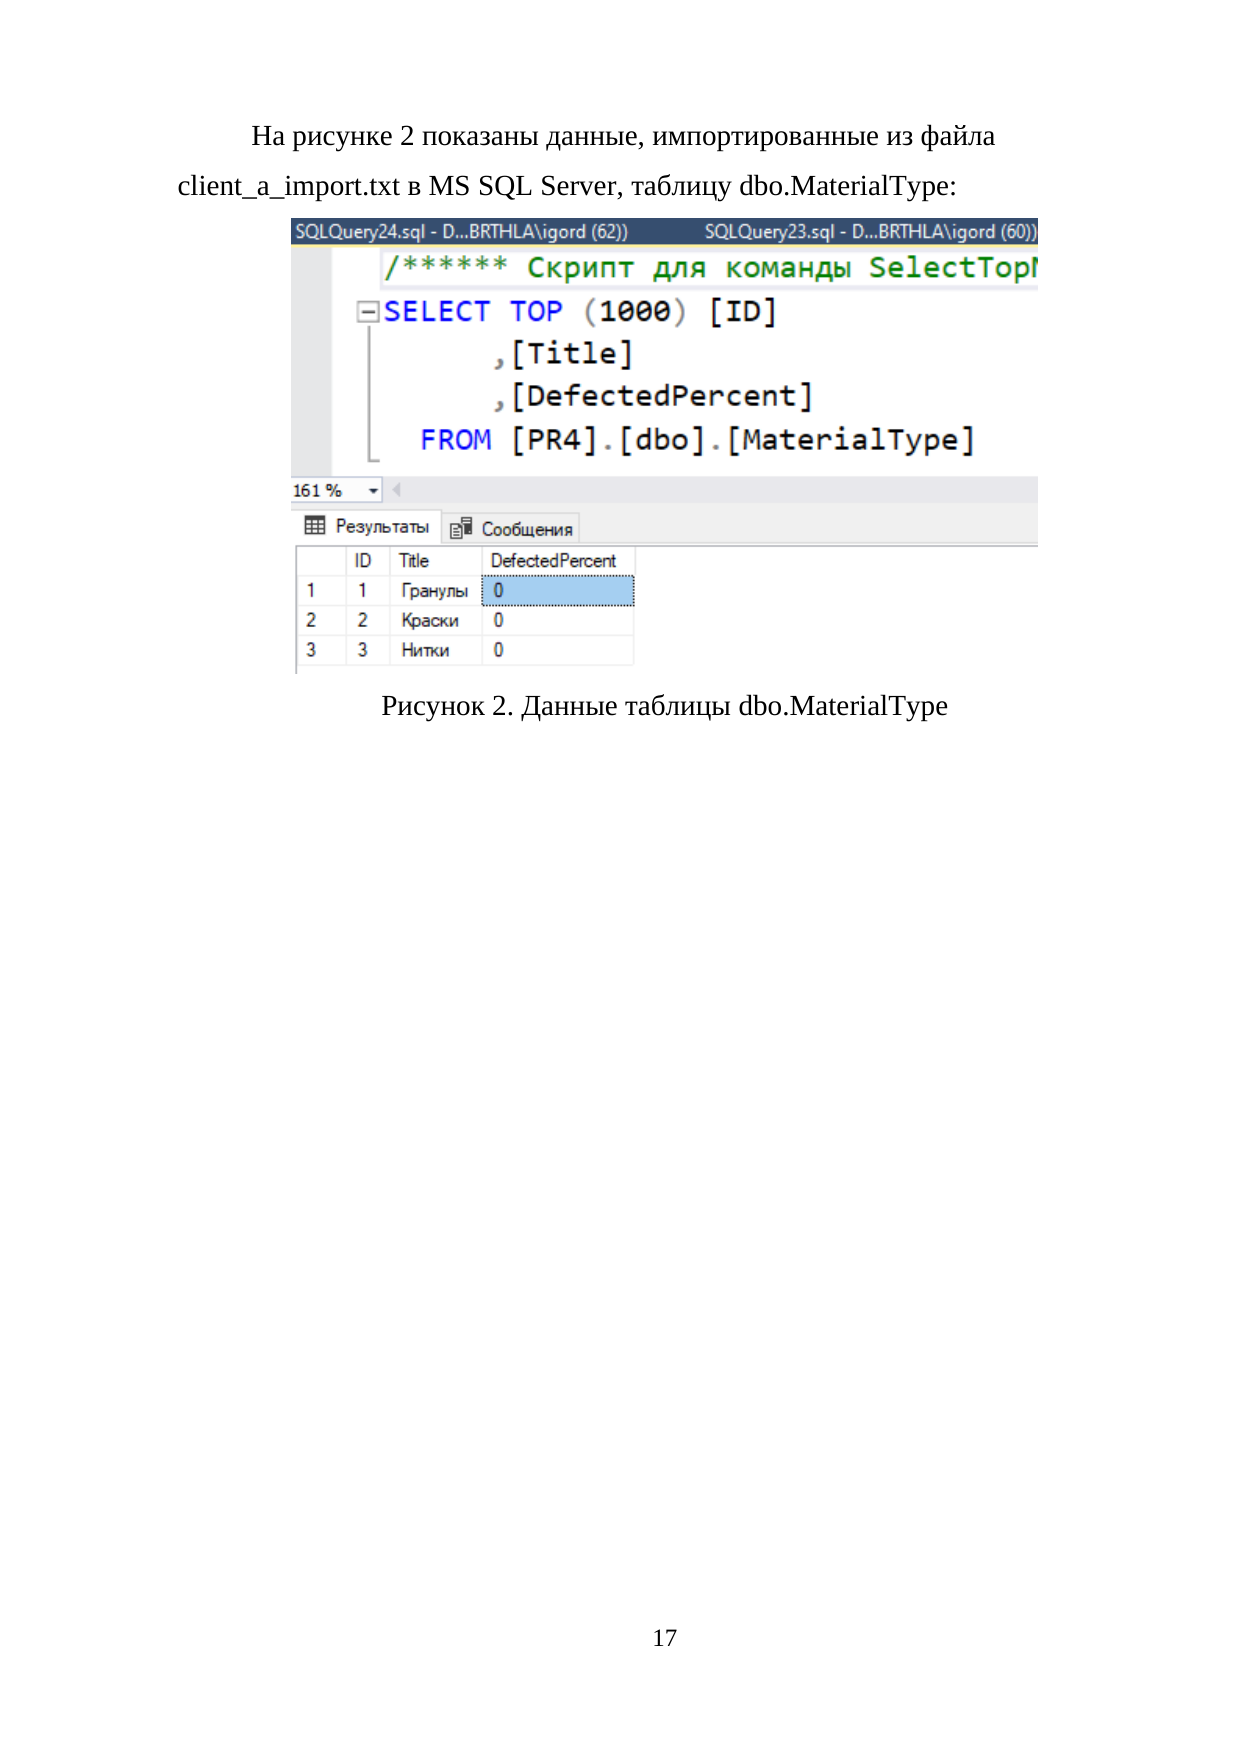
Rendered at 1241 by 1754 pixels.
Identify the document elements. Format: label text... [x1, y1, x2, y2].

text На рисунке 2 показаны данные, импортированные из файла client_a_import.txt в MS SQL Server, таблицу dbo.MaterialType: [177, 118, 1152, 202]
text Рисунок 2. Данные таблицы dbo.MaterialType [177, 688, 1152, 721]
picture [291, 218, 1038, 674]
